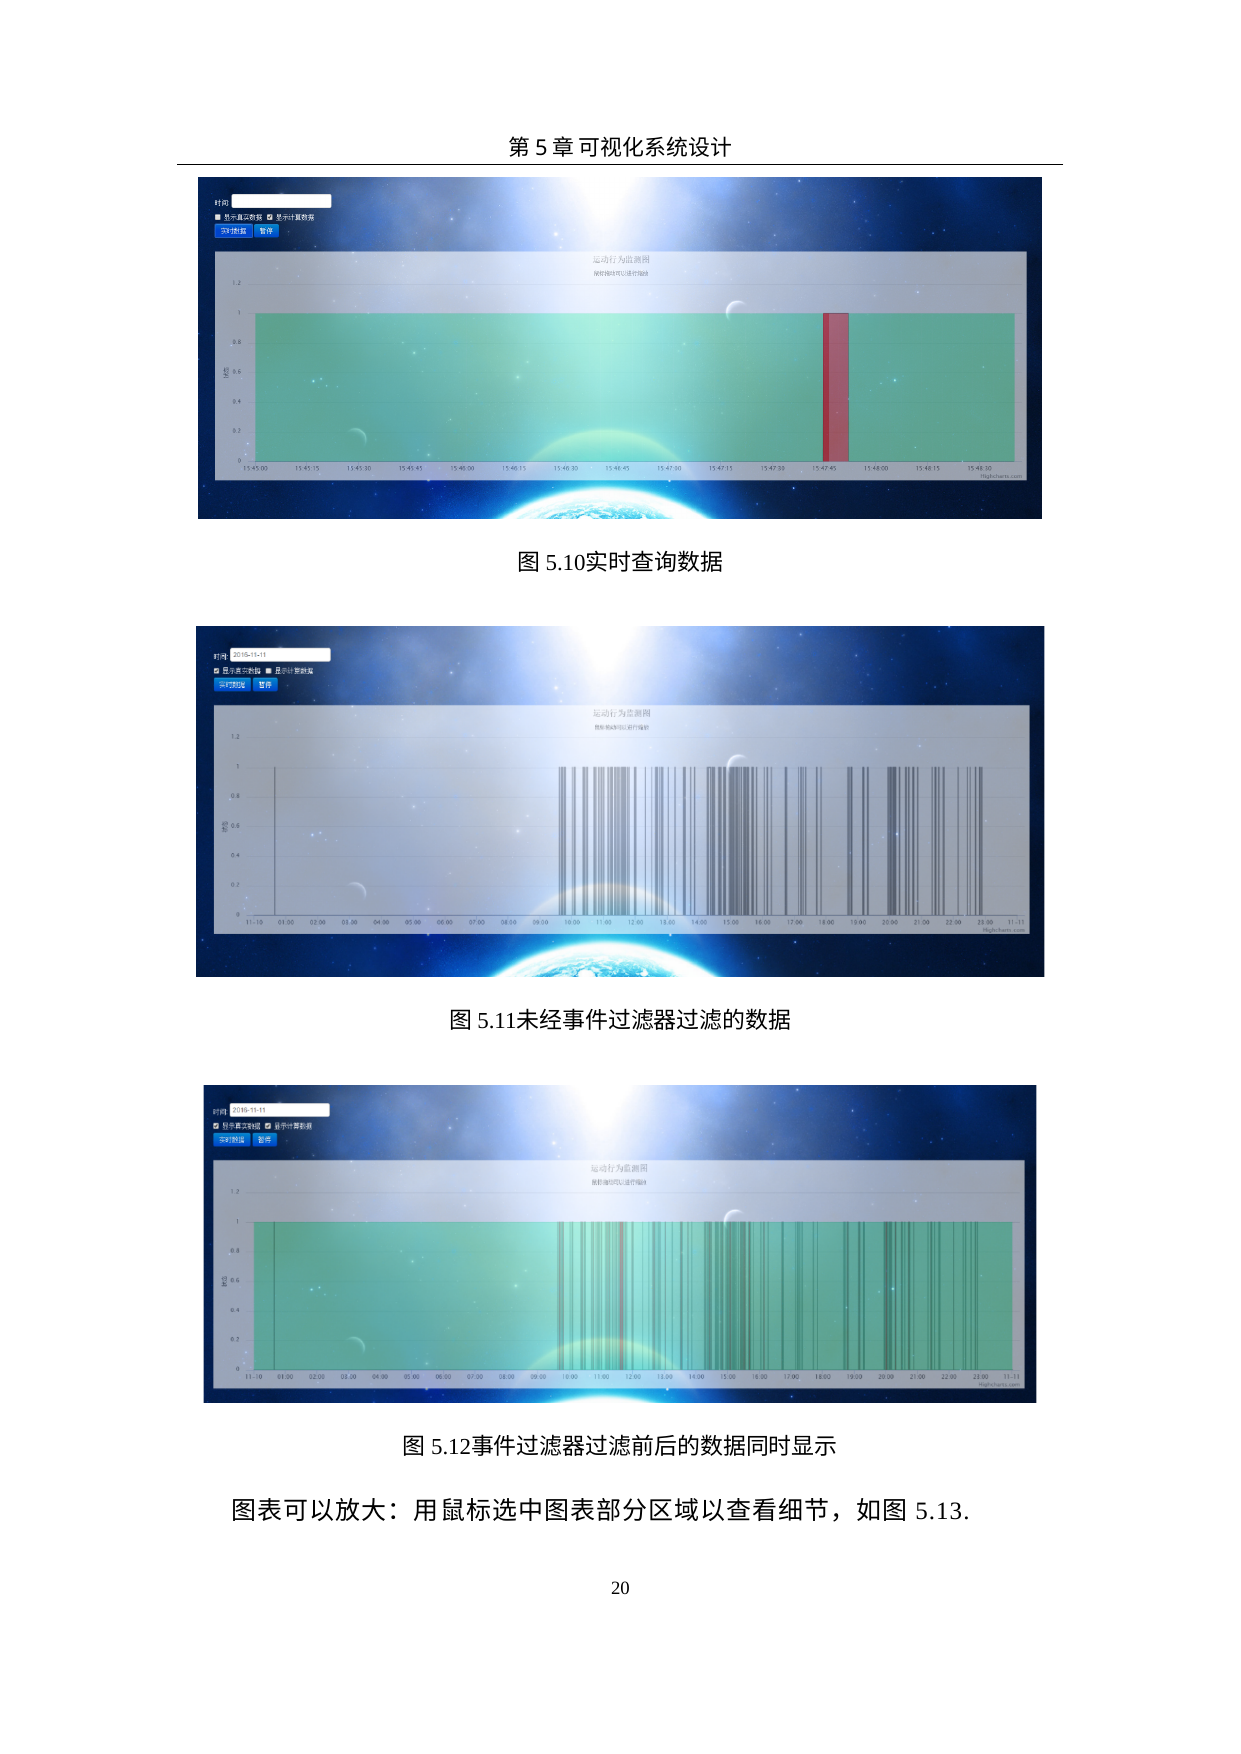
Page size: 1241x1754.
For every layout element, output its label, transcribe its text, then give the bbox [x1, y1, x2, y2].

picture [203, 1085, 1037, 1403]
picture [198, 177, 1042, 519]
picture [196, 626, 1045, 977]
